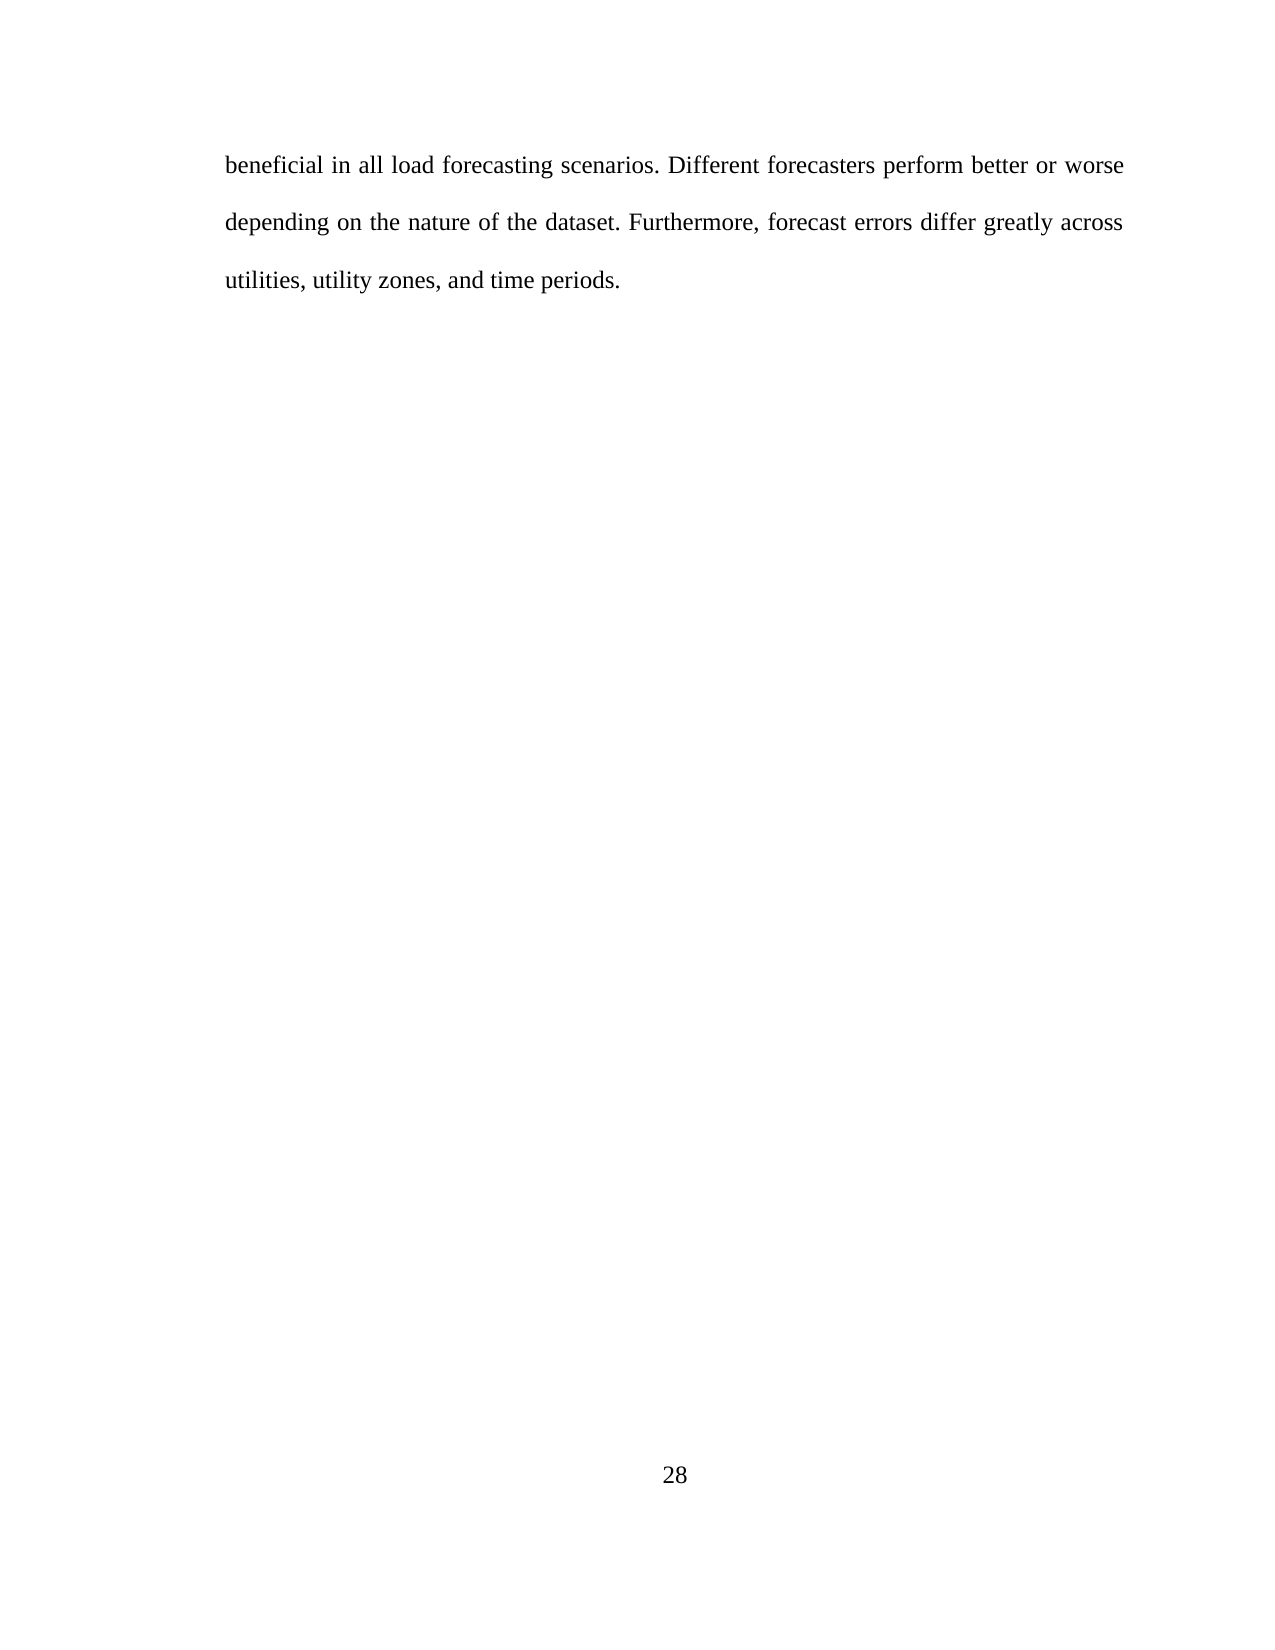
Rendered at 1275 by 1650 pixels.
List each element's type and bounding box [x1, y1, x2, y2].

text [225, 150, 1125, 294]
